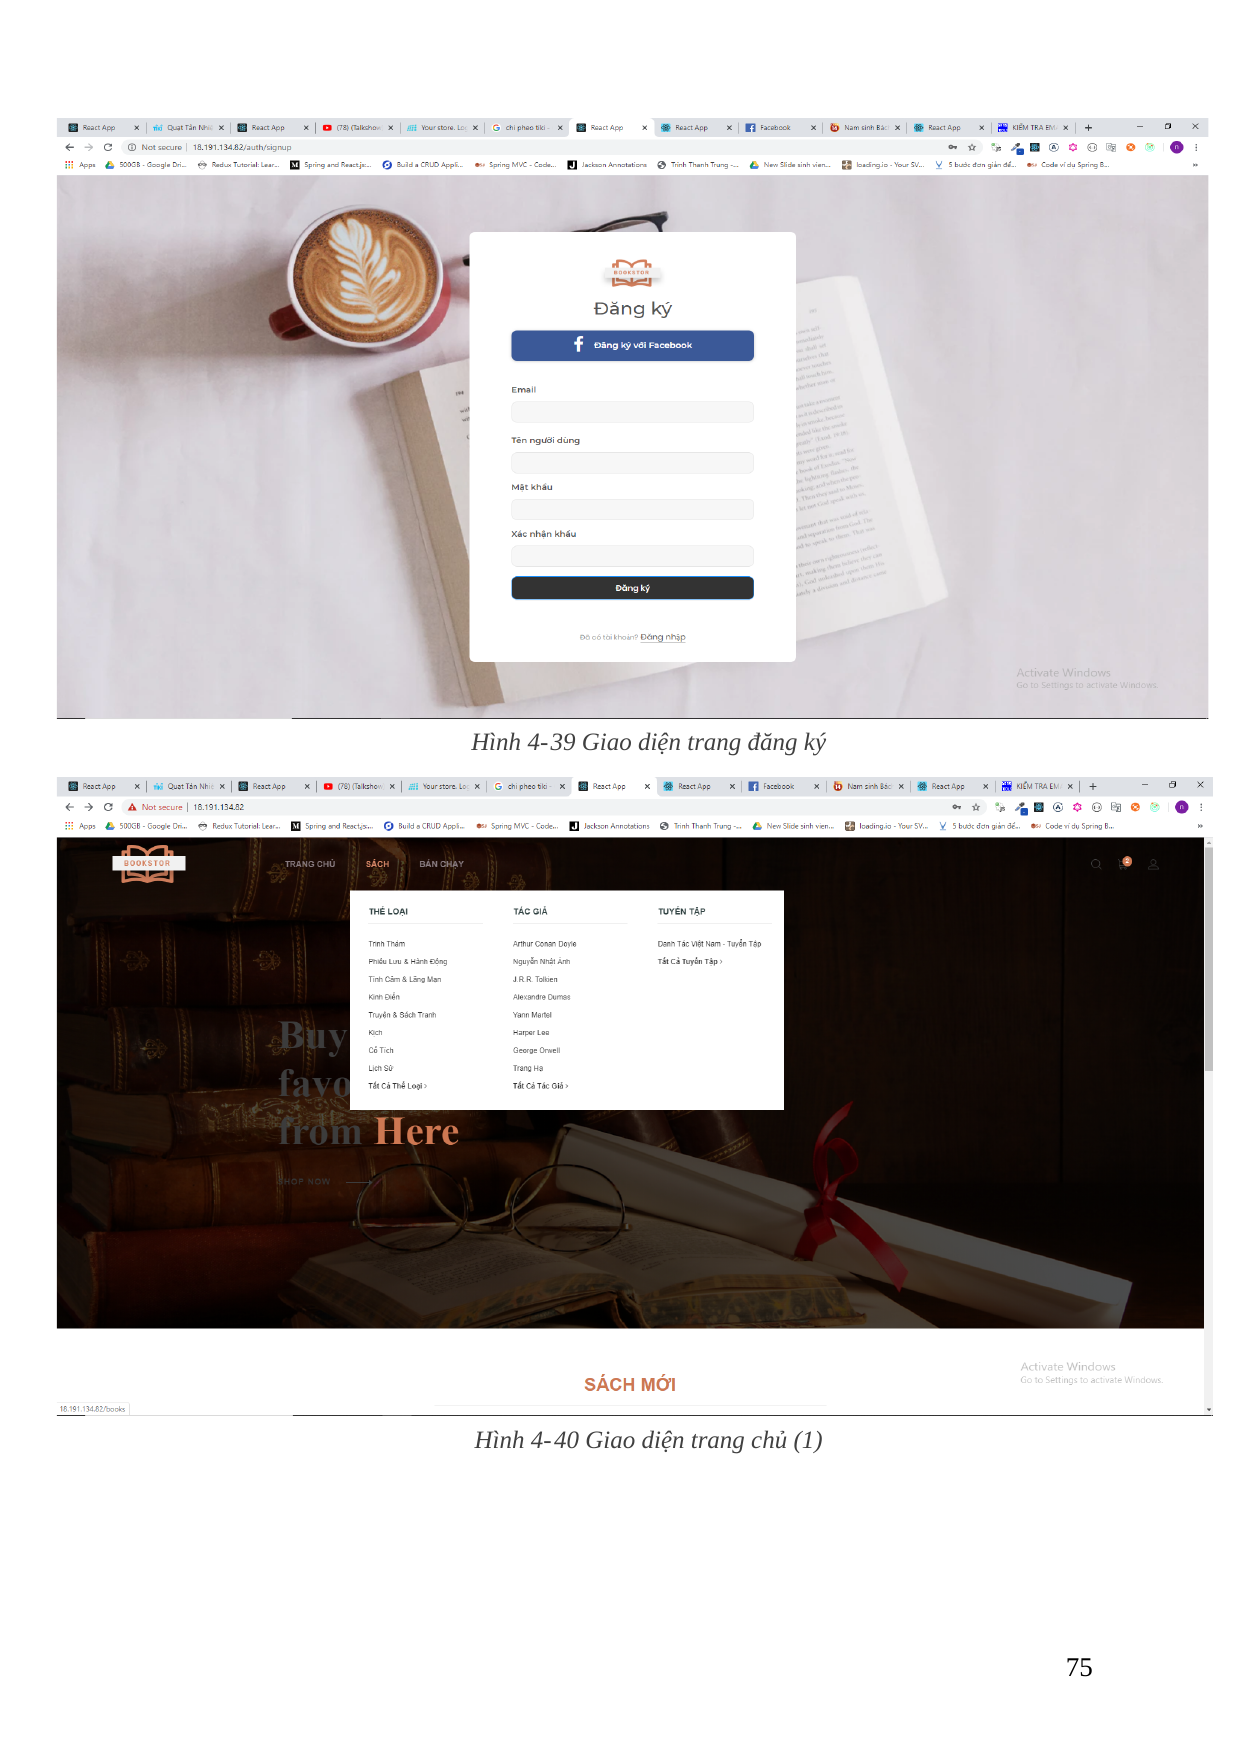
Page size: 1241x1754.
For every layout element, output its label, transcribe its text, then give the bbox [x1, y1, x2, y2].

picture [56, 777, 1213, 1416]
picture [56, 118, 1209, 719]
